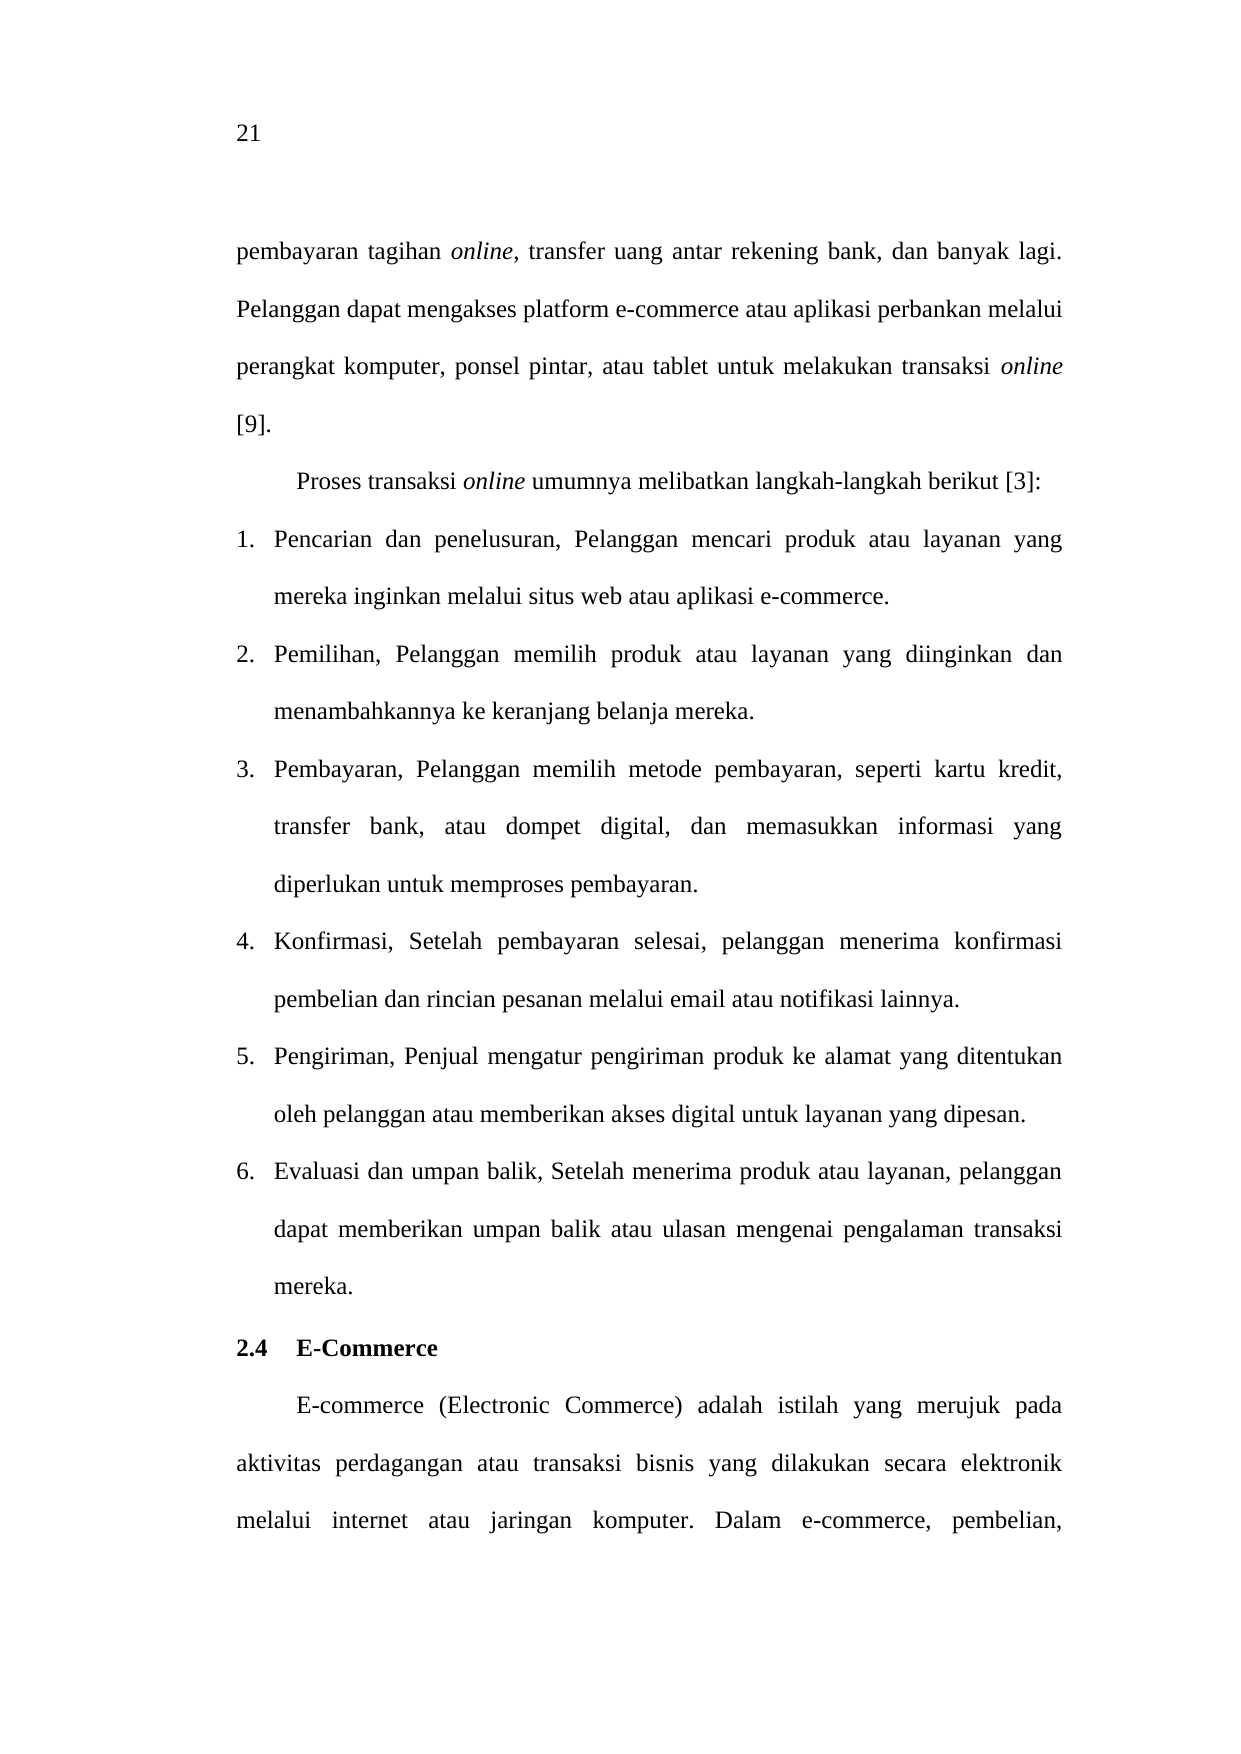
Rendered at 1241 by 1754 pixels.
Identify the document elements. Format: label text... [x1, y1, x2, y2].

text Proses transaksi online umumnya melibatkan langkah-langkah berikut : [236, 466, 1063, 495]
list Pemilihan, Pelanggan memilih produk atau layanan yang diinginkan dan menambahkannya ke keranjang belanja mereka. [236, 639, 1063, 725]
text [236, 1390, 1063, 1534]
list Pencarian dan penelusuran, Pelanggan mencari produk atau layanan yang mereka inginkan melalui situs web atau aplikasi e-commerce. [236, 524, 1063, 610]
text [236, 236, 1063, 437]
list Pengiriman, Penjual mengatur pengiriman produk ke alamat yang ditentukan oleh pelanggan atau memberikan akses digital untuk layanan yang dipesan. [236, 1041, 1063, 1127]
list Konfirmasi, Setelah pembayaran selesai, pelanggan menerima konfirmasi pembelian dan rincian pesanan melalui email atau notifikasi lainnya. [236, 926, 1063, 1012]
list Pembayaran, Pelanggan memilih metode pembayaran, seperti kartu kredit, transfer bank, atau dompet digital, dan memasukkan informasi yang diperlukan untuk memproses pembayaran. [236, 754, 1063, 897]
list Evaluasi dan umpan balik, Setelah menerima produk atau layanan, pelanggan dapat memberikan umpan balik atau ulasan mengenai pengalaman transaksi mereka. [236, 1156, 1063, 1300]
subtitle E-Commerce [236, 1333, 1063, 1362]
